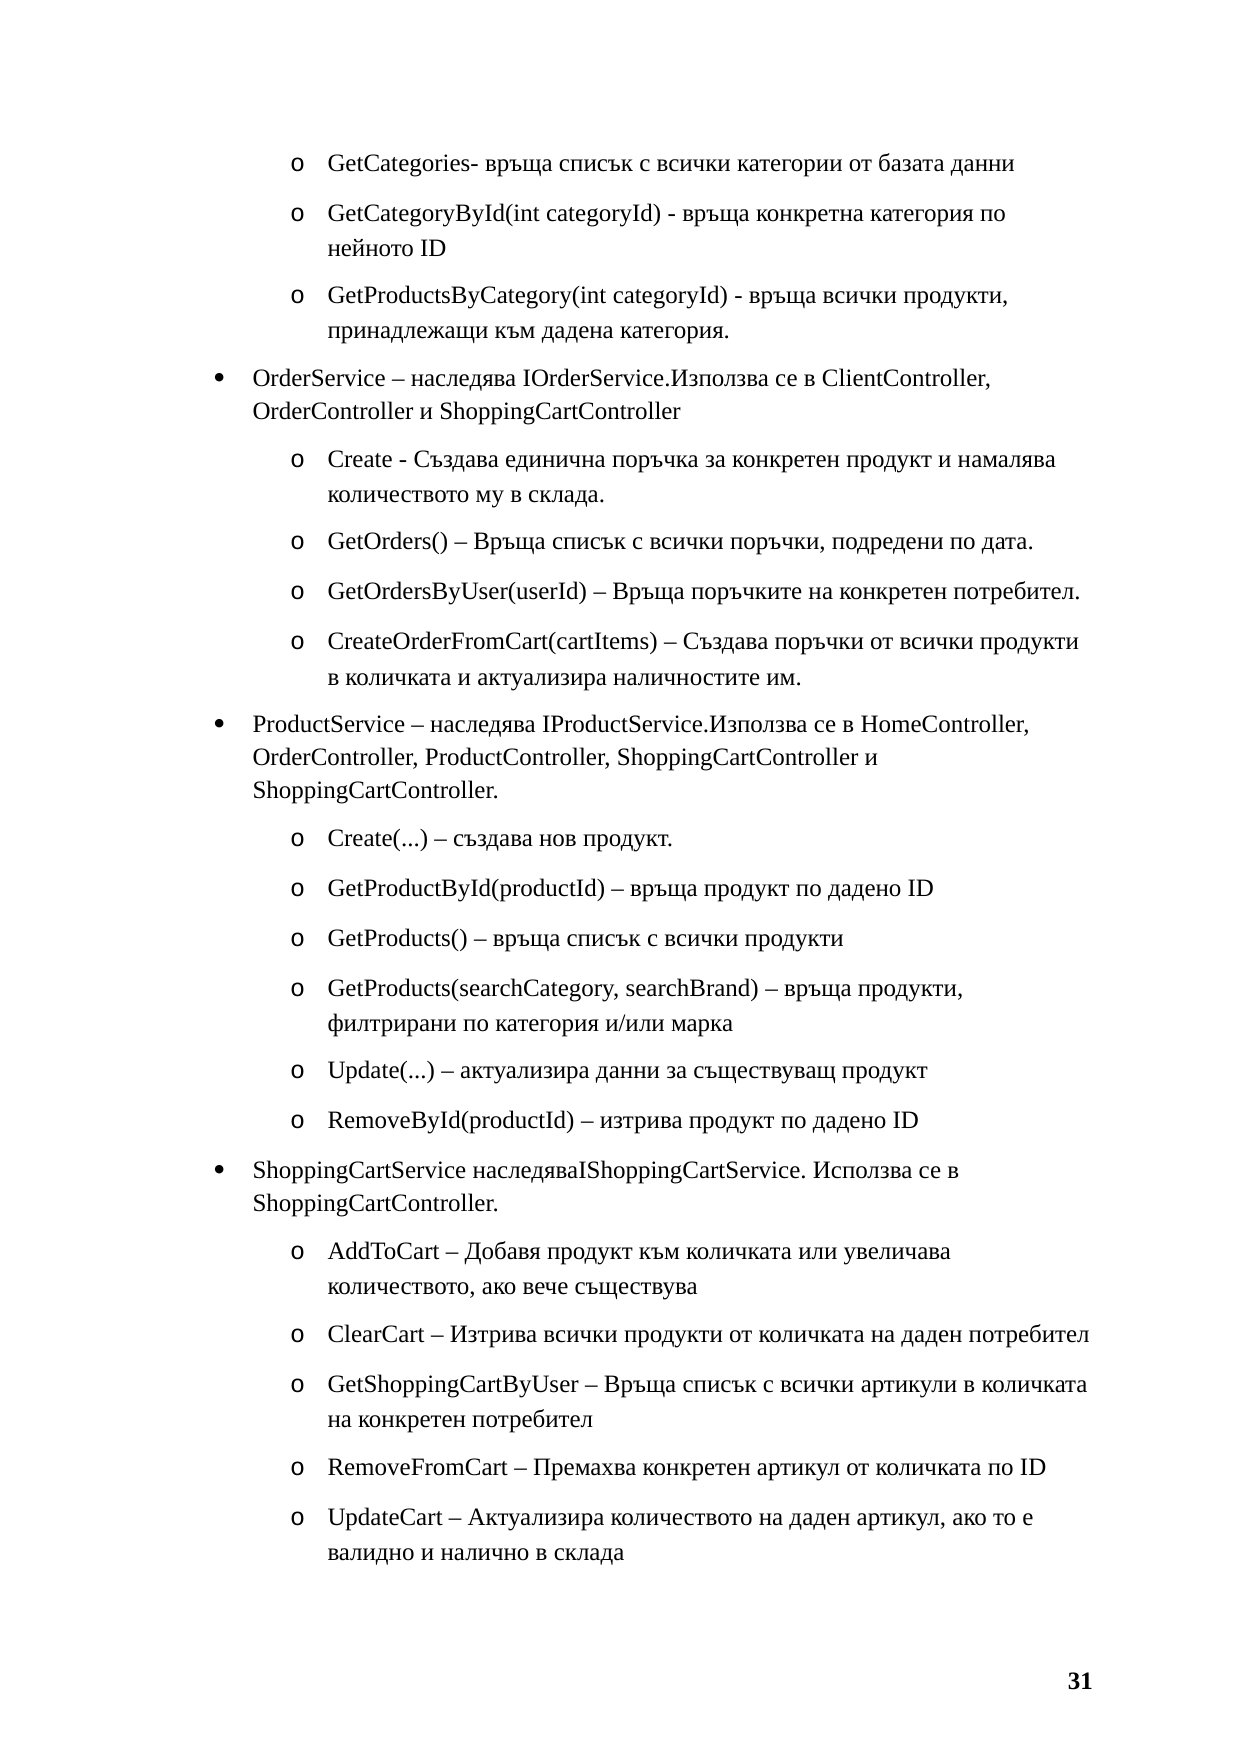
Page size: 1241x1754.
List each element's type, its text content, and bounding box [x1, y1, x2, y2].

list CreateOrderFromCart(cartItems) – Създава поръчки от всички продукти в количката и актуализира наличностите им. [290, 626, 1092, 690]
list Create(...) – създава нов продукт. [290, 823, 1092, 854]
list ProductService – наследява IProductService.Използва се в HomeController, OrderController, ProductController, ShoppingCartController и ShoppingCartController. [215, 709, 1092, 804]
list GetOrders() – Връща списък с всички поръчки, подредени по дата. [290, 526, 1092, 557]
list ShoppingCartService наследяваIShoppingCartService. Исползва се в ShoppingCartController. [215, 1156, 1092, 1217]
list ClearCart – Изтрива всички продукти от количката на даден потребител [290, 1319, 1092, 1350]
list RemoveById(productId) – изтрива продукт по дадено ID [290, 1106, 1092, 1136]
list GetProducts() – връща списък с всички продукти [290, 923, 1092, 954]
list Create - Създава единична поръчка за конкретен продукт и намалява количеството му в склада. [290, 444, 1092, 508]
list UpdateCart – Актуализира количеството на даден артикул, ако то е валидно и налично в склада [290, 1502, 1092, 1565]
list Update(...) – актуализира данни за съществуващ продукт [290, 1056, 1092, 1086]
list GetProductsByCategory(int categoryId) - връща всички продукти, принадлежащи към дадена категория. [290, 280, 1092, 344]
list RemoveFromCart – Премахва конкретен артикул от количката по ID [290, 1452, 1092, 1482]
list GetCategoryById(int categoryId) - връща конкретна категория по нейното ID [290, 198, 1092, 262]
list OrderService – наследява IOrderService.Използва се в ClientController, OrderController и ShoppingCartController [215, 363, 1092, 425]
list AddToCart – Добавя продукт към количката или увеличава количеството, ако вече съществува [290, 1236, 1092, 1300]
list GetProductById(productId) – връща продукт по дадено ID [290, 873, 1092, 904]
list GetOrdersByUser(userId) – Връща поръчките на конкретен потребител. [290, 576, 1092, 607]
list GetCategories- връща списък с всички категории от базата данни [290, 148, 1092, 178]
list GetShoppingCartByUser – Връща списък с всички артикули в количката на конкретен потребител [290, 1369, 1092, 1433]
list GetProducts(searchCategory, searchBrand) – връща продукти, филтрирани по категория и/или марка [290, 973, 1092, 1037]
